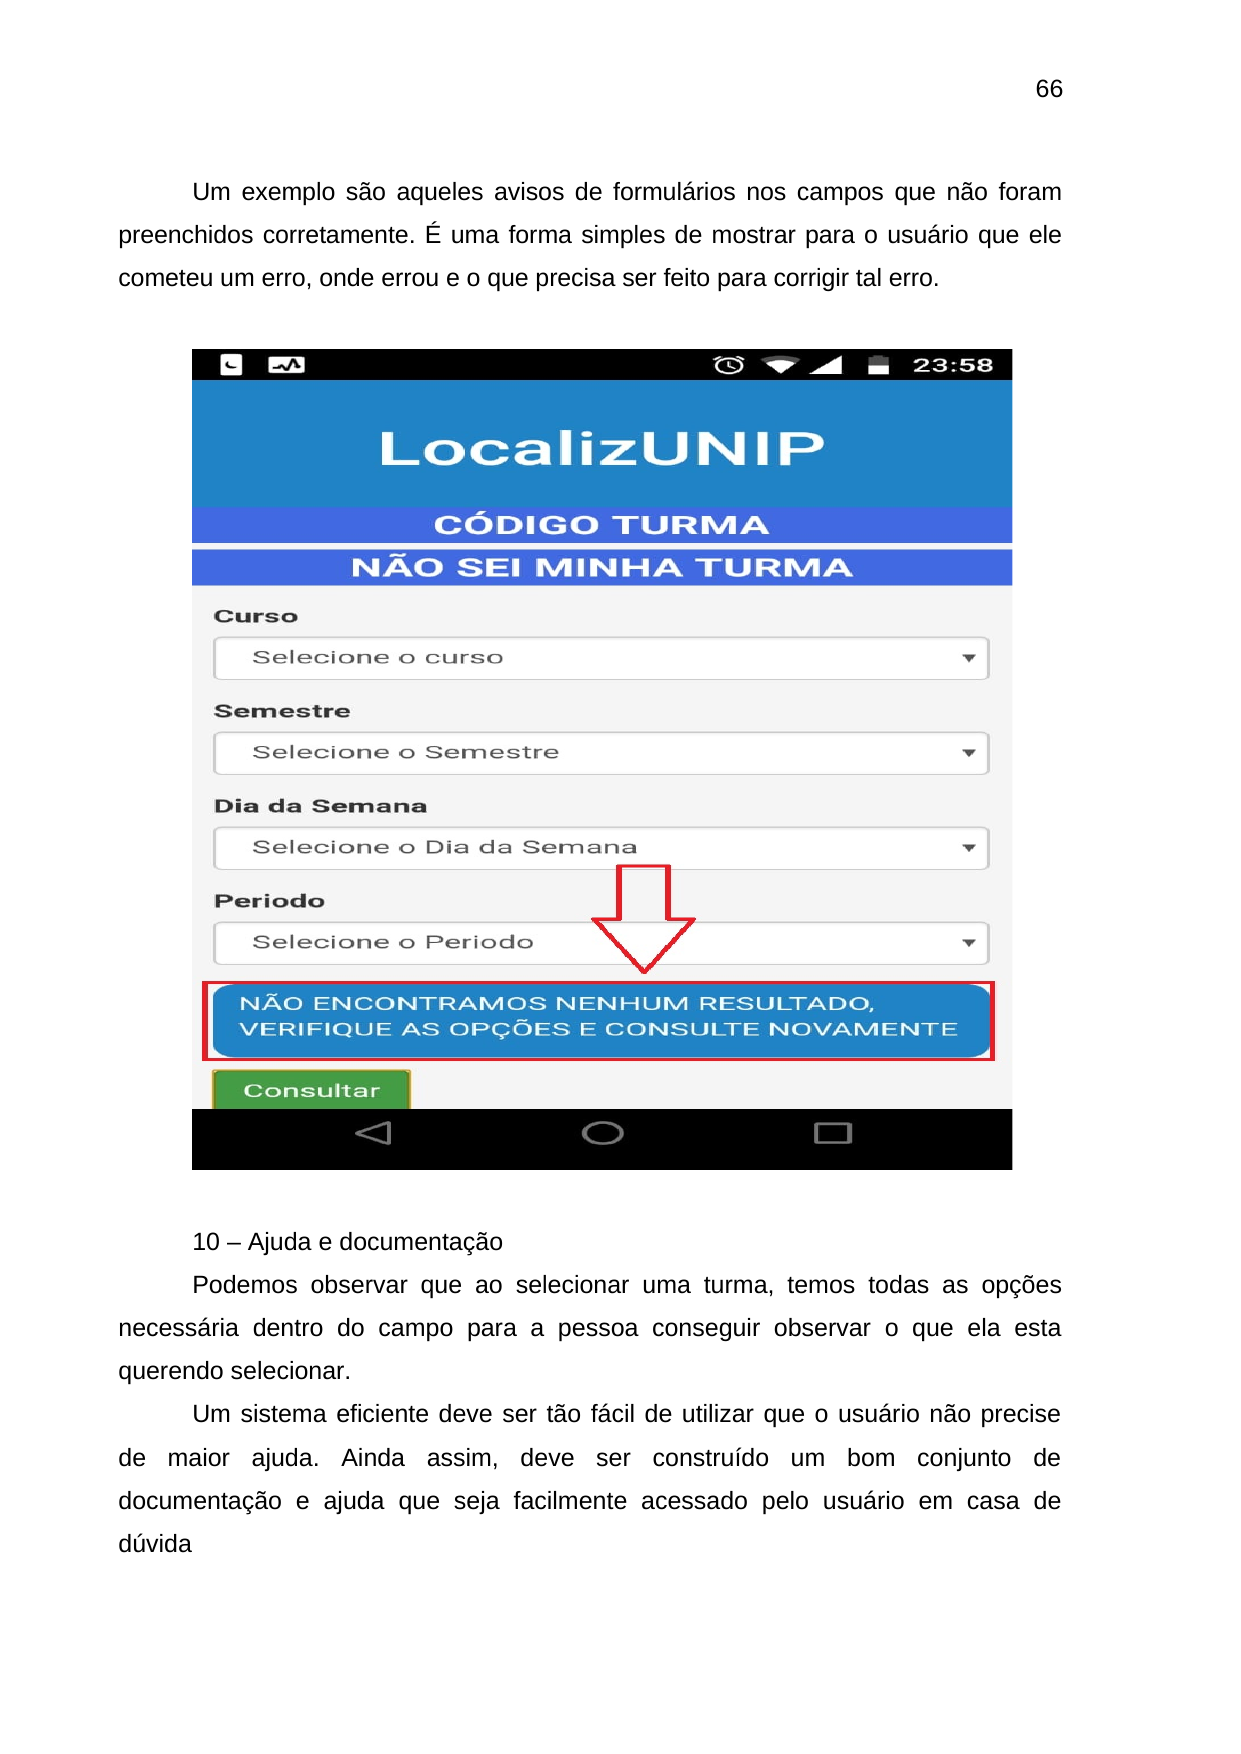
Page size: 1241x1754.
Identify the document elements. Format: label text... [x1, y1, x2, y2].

picture [192, 349, 1013, 1170]
text Um exemplo são aqueles avisos de formulários nos campos que não foram preenchidos corretamente. É uma forma simples de mostrar para o usuário que ele cometeu um erro, onde errou e o que precisa ser feito para corrigir tal erro. [118, 249, 1063, 292]
text Podemos observar que ao selecionar uma turma, temos todas as opções necessária dentro do campo para a pessoa conseguir observar o que ela esta querendo selecionar. [118, 1270, 1063, 1385]
text 10 – Ajuda e documentação [118, 1227, 1063, 1256]
text Um sistema eficiente deve ser tão fácil de utilizar que o usuário não precise de maior ajuda. Ainda assim, deve ser construído um bom conjunto de documentação e ajuda que seja facilmente acessado pelo usuário em casa de dúvida [118, 1399, 1063, 1558]
text Um exemplo são aqueles avisos de formulários nos campos que não foram preenchidos corretamente. É uma forma simples de mostrar para o usuário que ele cometeu um erro, onde errou e o que precisa ser feito para corrigir tal erro. [118, 177, 1063, 220]
